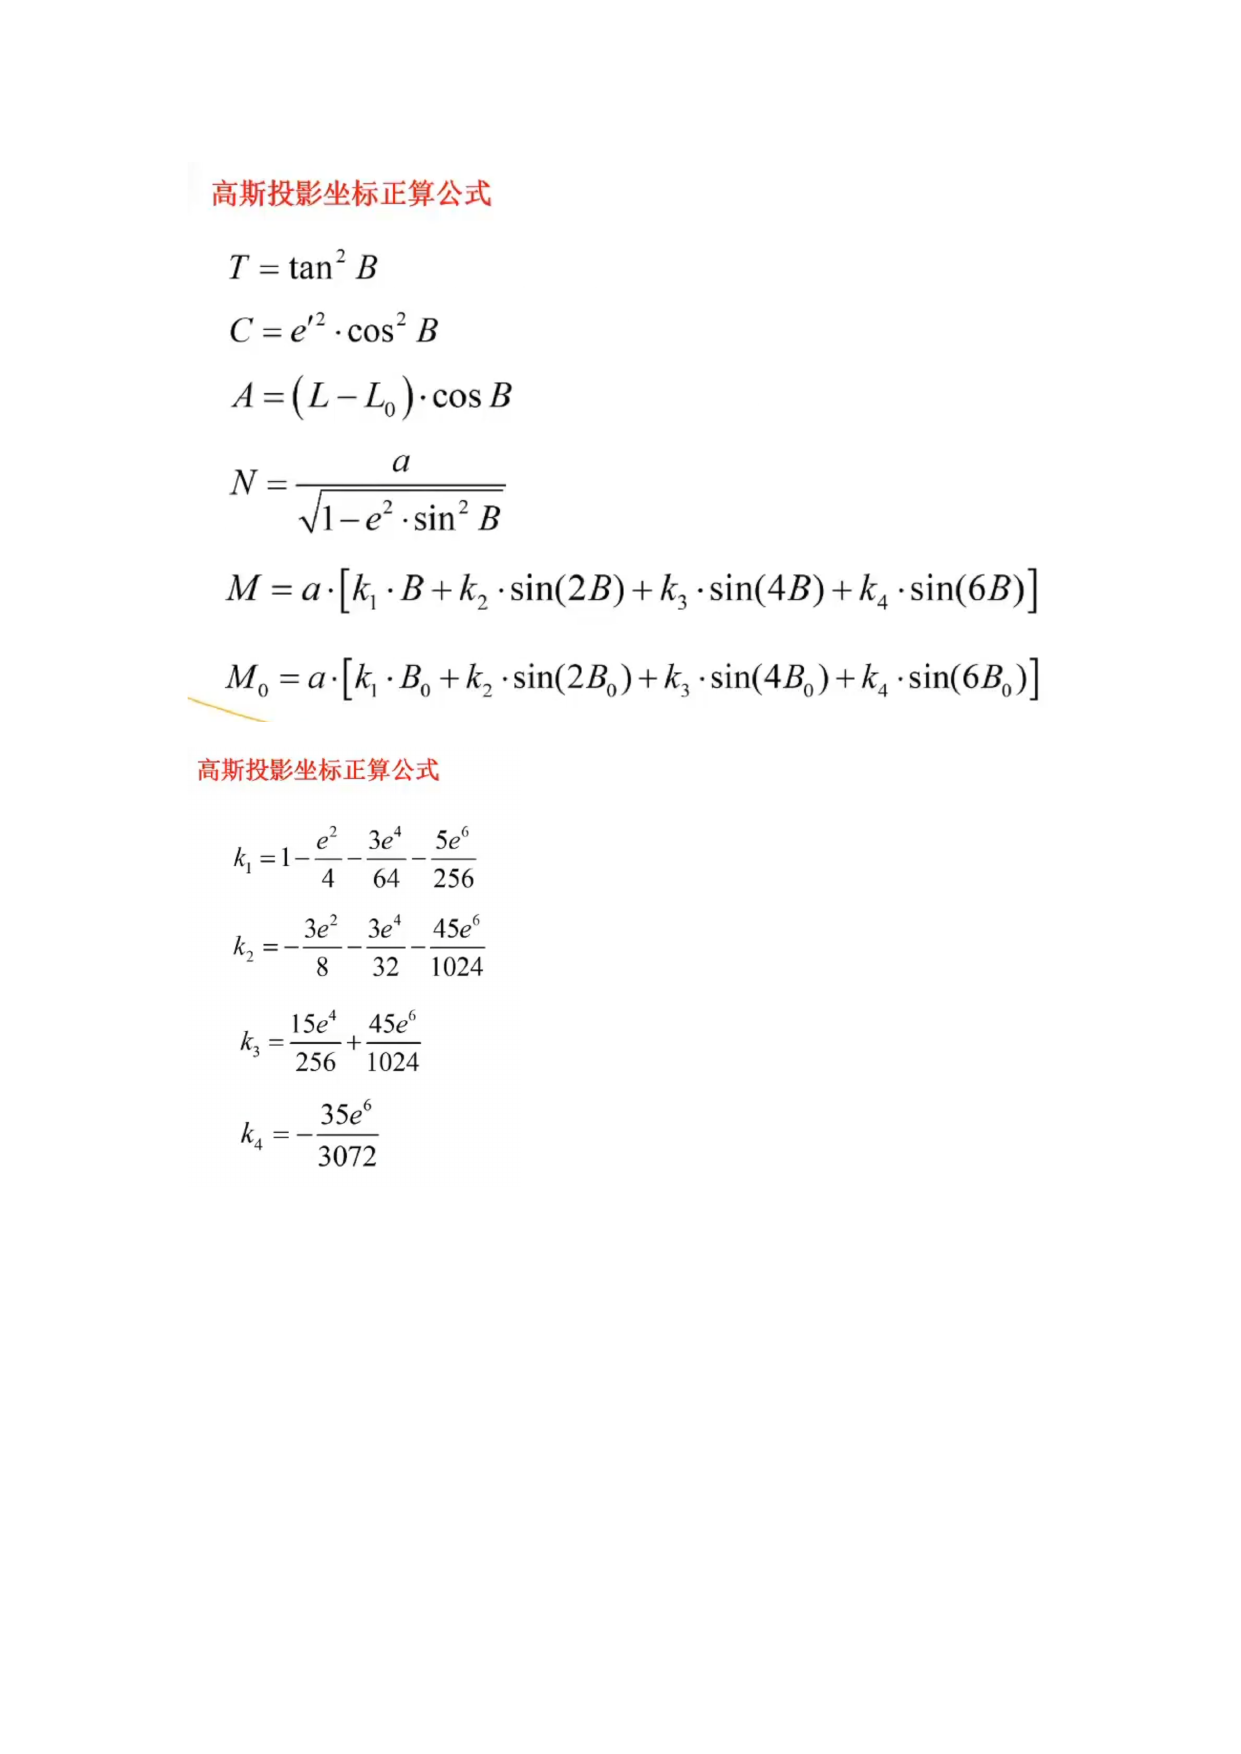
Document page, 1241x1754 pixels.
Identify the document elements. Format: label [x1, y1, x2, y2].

picture [187, 162, 1053, 722]
picture [187, 747, 522, 1187]
